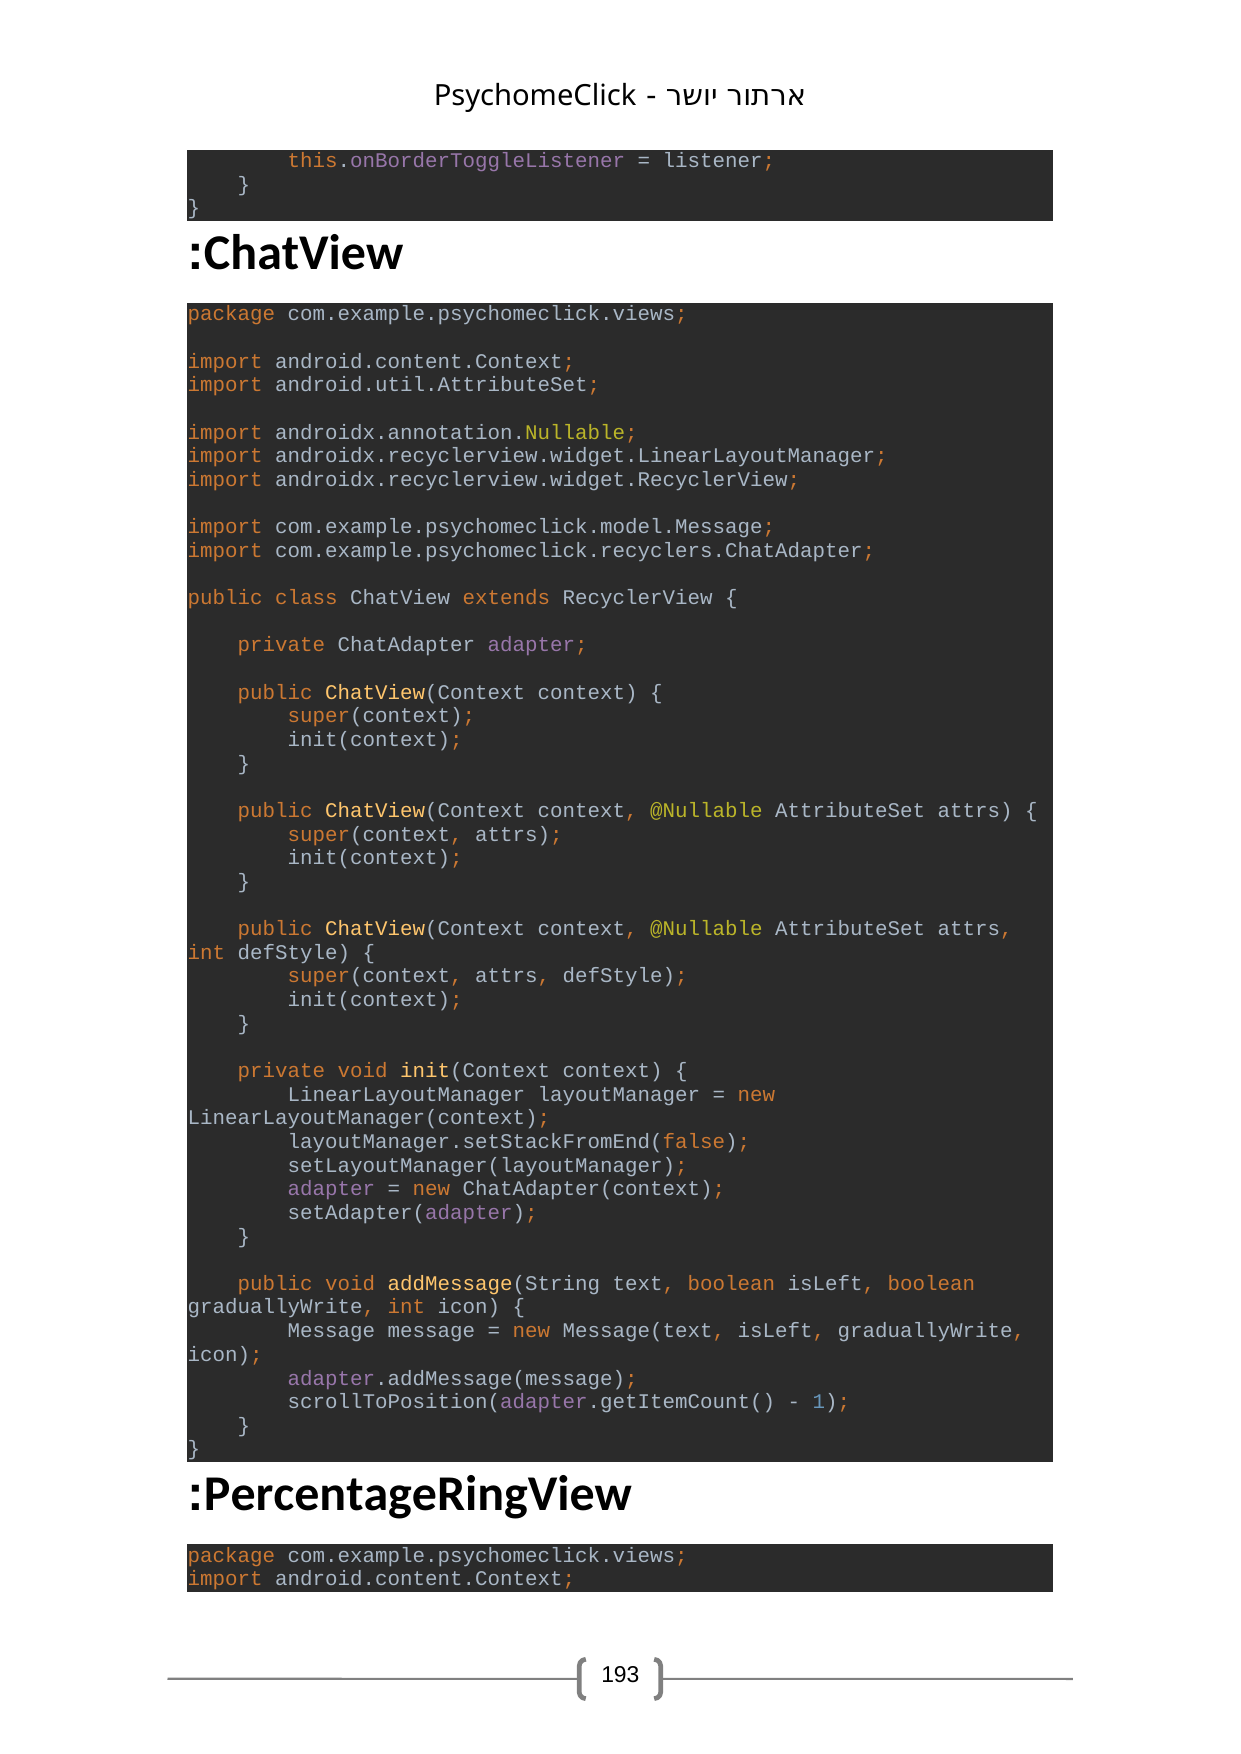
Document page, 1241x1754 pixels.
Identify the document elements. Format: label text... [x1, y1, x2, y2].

text ChatView: [187, 221, 1053, 282]
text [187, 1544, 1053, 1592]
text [187, 150, 1053, 221]
text package com.example.psychomeclick.views; import android.content.Context; import android.util.AttributeSet; import androidx.annotation.Nullable; import androidx.recyclerview.widget.LinearLayoutManager; import androidx.recyclerview.widget.RecyclerView; import com.example.psychomeclick.model.Message; import com.example.psychomeclick.recyclers.ChatAdapter; public class ChatView extends RecyclerView { private ChatAdapter adapter; public ChatView(Context context) { super(context); init(context); } public ChatView(Context context, @Nullable AttributeSet attrs) { super(context, attrs); init(context); } public ChatView(Context context, @Nullable AttributeSet attrs, int defStyle) { super(context, attrs, defStyle); init(context); } private void init(Context context) { LinearLayoutManager layoutManager = new LinearLayoutManager(context); layoutManager.setStackFromEnd(false); setLayoutManager(layoutManager); adapter = new ChatAdapter(context); setAdapter(adapter); } public void addMessage(String text, boolean isLeft, boolean graduallyWrite, int icon) { Message message = new Message(text, isLeft, graduallyWrite, icon); adapter.addMessage(message); scrollToPosition(adapter.getItemCount() - 1); } } [187, 303, 1053, 1462]
text PercentageRingView: [187, 1462, 1053, 1523]
